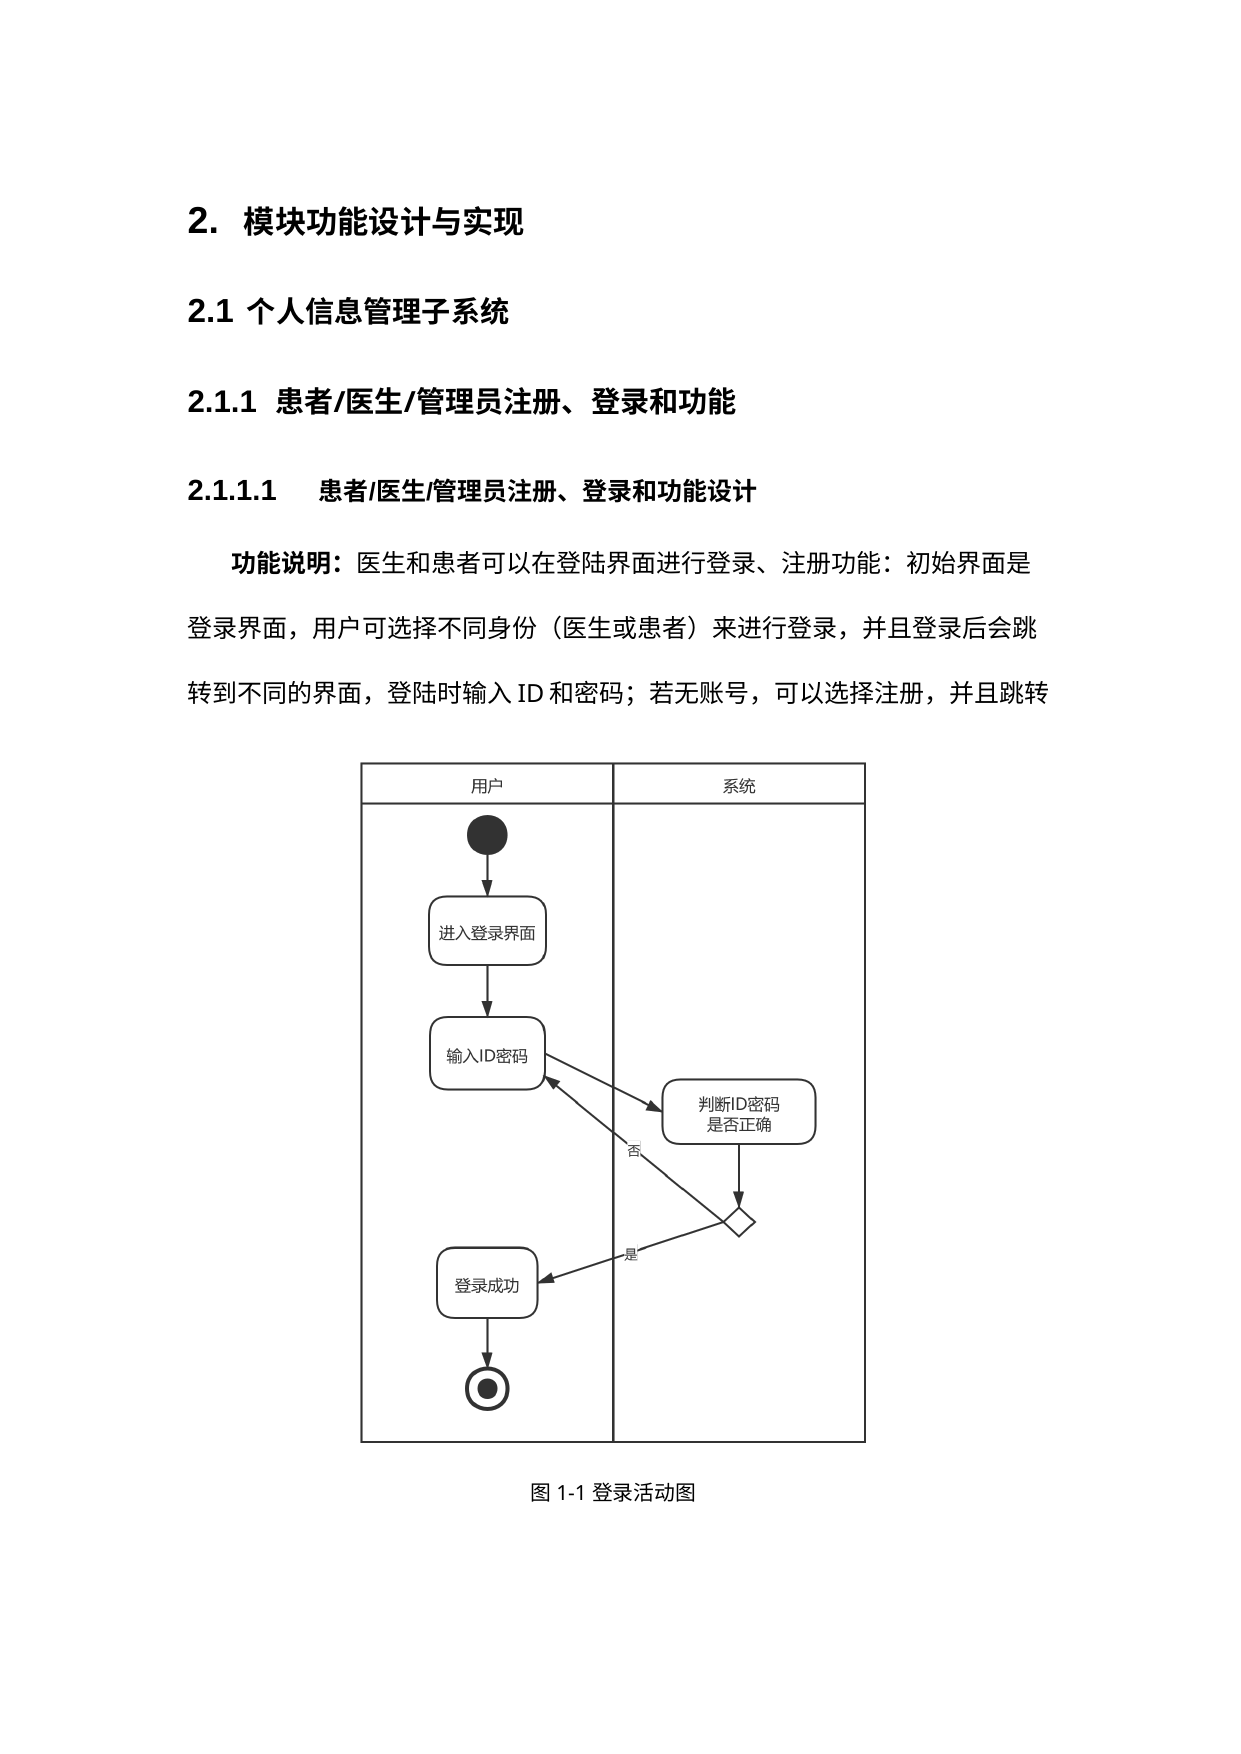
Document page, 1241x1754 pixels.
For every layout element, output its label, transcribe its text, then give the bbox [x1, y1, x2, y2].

list 个人信息管理子系统 [187, 277, 1053, 342]
picture [336, 739, 890, 1467]
text 功能说明：医生和患者可以在登陆界面进行登录、注册功能：初始界面是登录界面，用户可选择不同身份（医生或患者）来进行登录，并且登录后会跳转到不同的界面，登陆时输入ID和密码；若无账号，可以选择注册，并且跳转到注册页面，选择不同身份（医生或患者）进行注册，并填写相关信息。 [187, 529, 1053, 724]
list 模块功能设计与实现 [187, 187, 1053, 252]
subtitle 患者/医生/管理员注册、登录和功能设计 [187, 457, 1053, 522]
list 患者/医生/管理员注册、登录和功能 [187, 367, 1053, 432]
